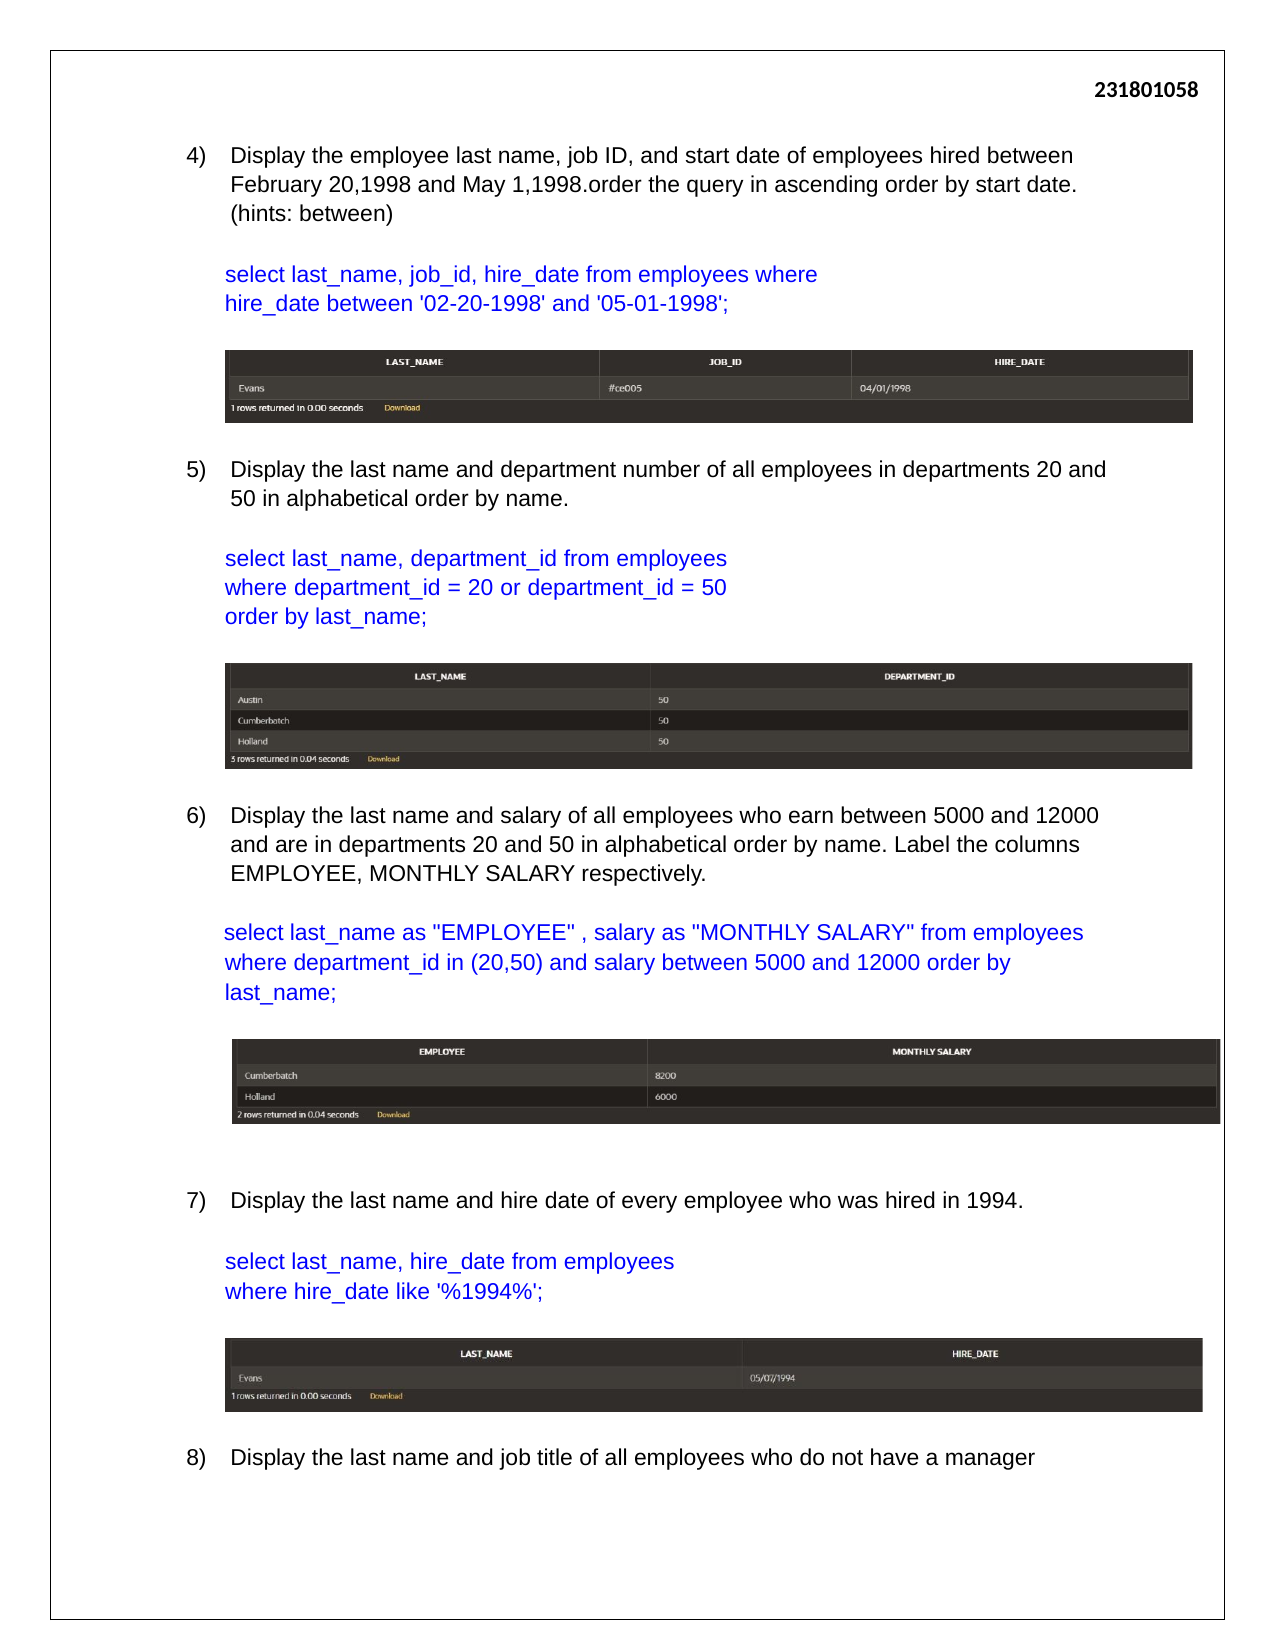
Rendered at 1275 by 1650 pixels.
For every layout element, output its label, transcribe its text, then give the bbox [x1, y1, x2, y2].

picture [225, 663, 1193, 769]
picture [225, 350, 1193, 423]
list Display the employee last name, job ID, and start date of employees hired between February 20,1998 and May 1,1998.order the query in ascending order by start date.(hints: between) [186, 142, 1129, 226]
list Display the last name and salary of all employees who earn between 5000 and 12000 and are in departments 20 and 50 in alphabetical order by name. Label the columns EMPLOYEE, MONTHLY SALARY respectively. [186, 802, 1129, 886]
text select last_name, job_id, hire_date from employees where hire_date between '02-20-1998' and '05-01-1998'; [224, 261, 818, 317]
text select last_name as "EMPLOYEE" , salary as "MONTHLY SALARY" from employees where department_id in (20,50) and salary between 5000 and 12000 order by last_name; [223, 919, 1089, 1005]
list Display the last name and hire date of every employee who was hired in 1994. [186, 1187, 1129, 1214]
text select last_name, department_id from employees where department_id = 20 or department_id = 50 order by last_name; [224, 545, 727, 629]
text where hire_date like '%1994%'; [224, 1278, 1139, 1304]
picture [232, 1039, 1221, 1124]
list Display the last name and department number of all employees in departments 20 and 50 in alphabetical order by name. [186, 456, 1129, 512]
text select last_name, hire_date from employees [224, 1248, 1139, 1274]
list Display the last name and job title of all employees who do not have a manager [186, 1444, 1129, 1471]
picture [225, 1338, 1203, 1412]
